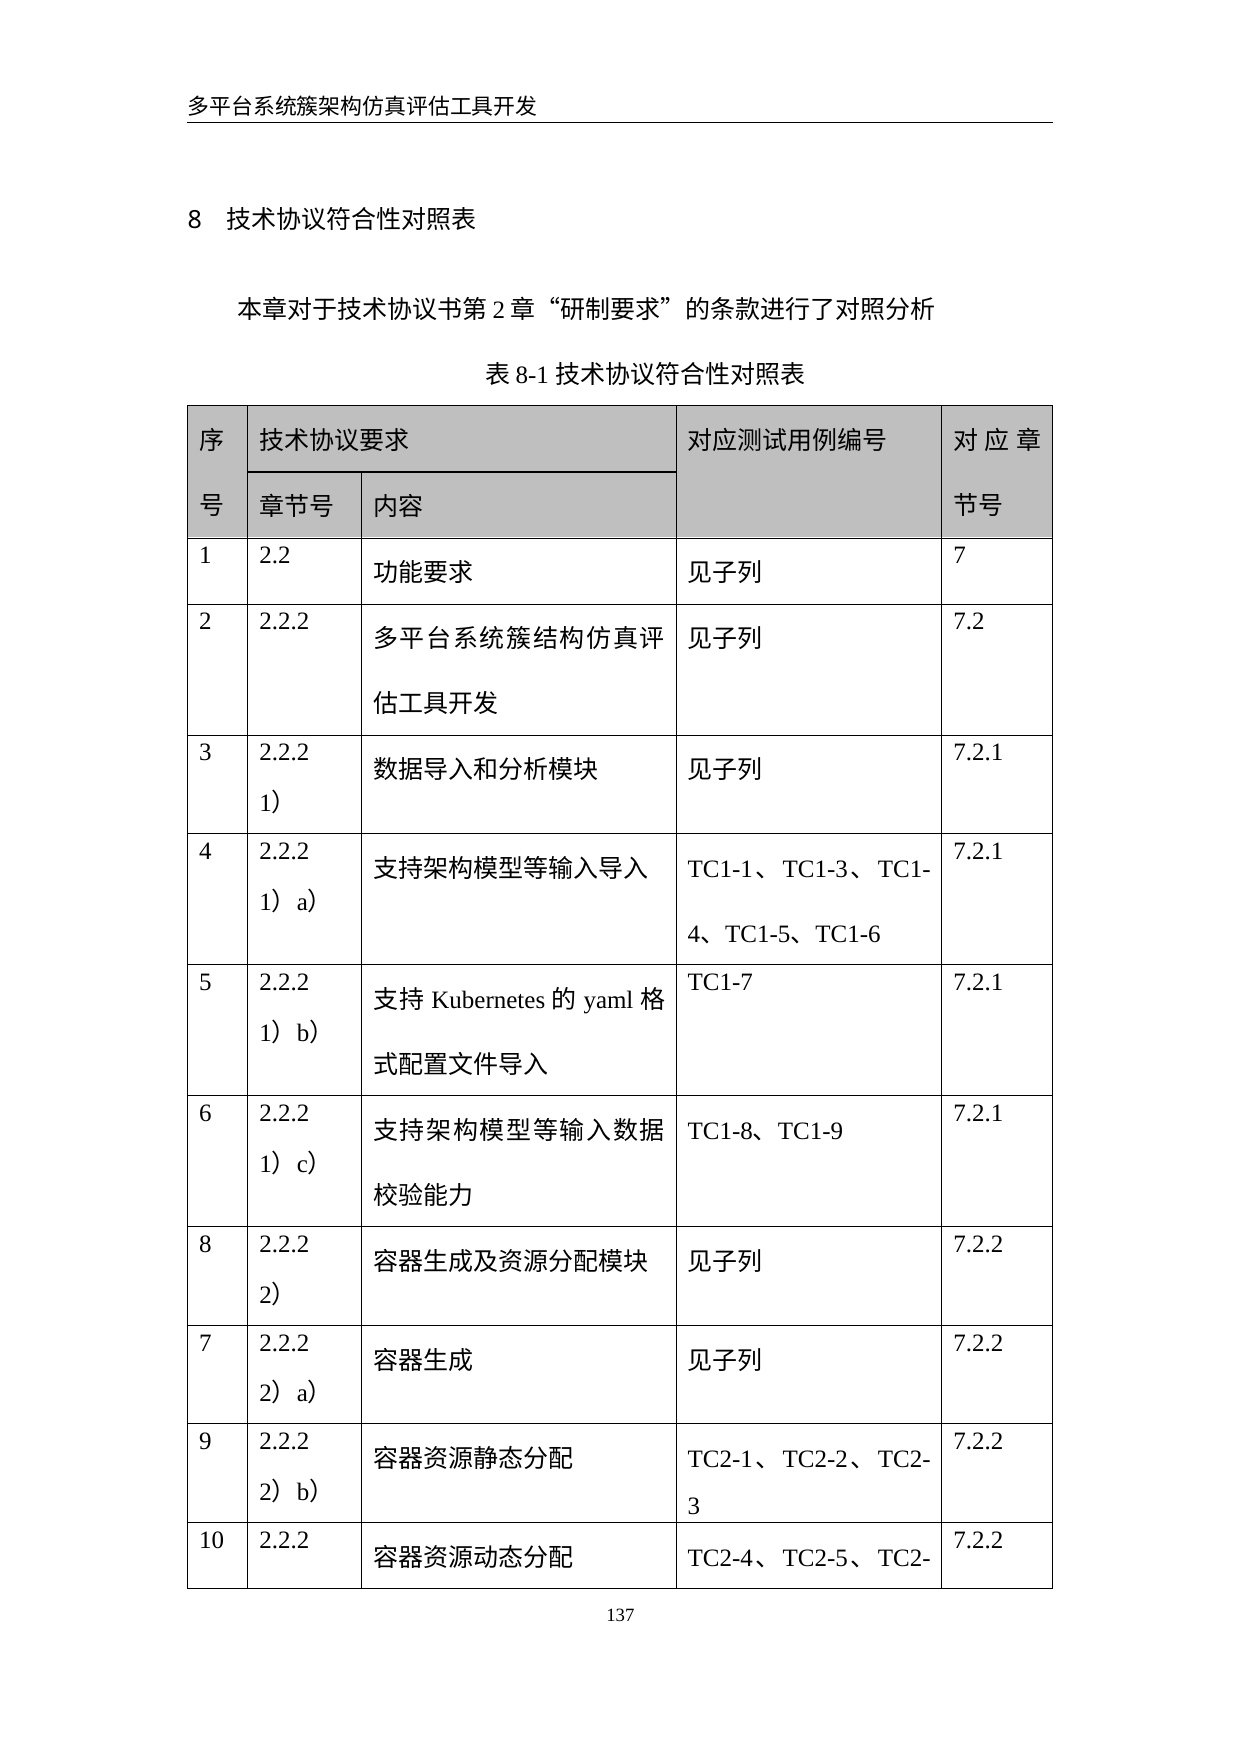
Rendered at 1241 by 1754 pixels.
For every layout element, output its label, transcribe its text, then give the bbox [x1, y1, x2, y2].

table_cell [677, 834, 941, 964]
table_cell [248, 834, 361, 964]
table_header 对应测试用例编号 [677, 406, 941, 537]
table_cell 7.2 [942, 605, 1052, 734]
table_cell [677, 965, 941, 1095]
table_cell 见子列 [677, 539, 941, 603]
table_cell 2.2 [248, 539, 361, 603]
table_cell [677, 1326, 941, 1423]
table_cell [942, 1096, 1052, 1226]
text 本章对于技术协议书第2章“研制要求”的条款进行了对照分析 [187, 275, 1053, 340]
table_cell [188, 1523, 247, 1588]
table_cell 见子列 [677, 736, 941, 833]
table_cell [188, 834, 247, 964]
table_cell 数据导入和分析模块 [362, 736, 676, 833]
text 表8-1 技术协议符合性对照表 [187, 340, 1053, 405]
table_cell 7 [942, 539, 1052, 603]
table_header 对应章节号 [942, 406, 1052, 537]
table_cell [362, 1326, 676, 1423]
table_cell 多平台系统簇结构仿真评估工具开发 [362, 605, 676, 734]
table_cell 见子列 [677, 605, 941, 734]
subtitle 技术协议符合性对照表 [187, 185, 1053, 250]
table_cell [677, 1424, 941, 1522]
table_header 序号 [188, 406, 247, 537]
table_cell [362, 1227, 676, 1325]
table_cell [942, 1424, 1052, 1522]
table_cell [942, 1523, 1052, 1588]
table_cell 章节号 [248, 473, 361, 537]
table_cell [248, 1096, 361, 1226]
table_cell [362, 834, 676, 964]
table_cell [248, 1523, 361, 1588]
table_cell 7.2.1 [942, 736, 1052, 833]
table_header 技术协议要求 [248, 406, 676, 471]
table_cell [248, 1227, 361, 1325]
table_cell 2 [188, 605, 247, 734]
table_cell 1 [188, 539, 247, 603]
table_cell 2.2.2 1） [248, 736, 361, 833]
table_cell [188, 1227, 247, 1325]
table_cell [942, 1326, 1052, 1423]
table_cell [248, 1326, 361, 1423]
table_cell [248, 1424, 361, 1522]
table_cell 内容 [362, 473, 676, 537]
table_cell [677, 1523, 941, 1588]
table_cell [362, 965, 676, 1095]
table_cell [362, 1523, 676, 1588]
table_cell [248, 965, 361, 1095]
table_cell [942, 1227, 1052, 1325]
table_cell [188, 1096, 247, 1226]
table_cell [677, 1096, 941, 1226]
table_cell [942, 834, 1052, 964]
table_cell 2.2.2 [248, 605, 361, 734]
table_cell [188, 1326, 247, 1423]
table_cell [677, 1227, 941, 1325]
table_cell 3 [188, 736, 247, 833]
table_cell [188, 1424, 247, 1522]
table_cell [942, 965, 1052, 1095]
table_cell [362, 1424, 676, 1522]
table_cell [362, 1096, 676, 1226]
table_cell 功能要求 [362, 539, 676, 603]
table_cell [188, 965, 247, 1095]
